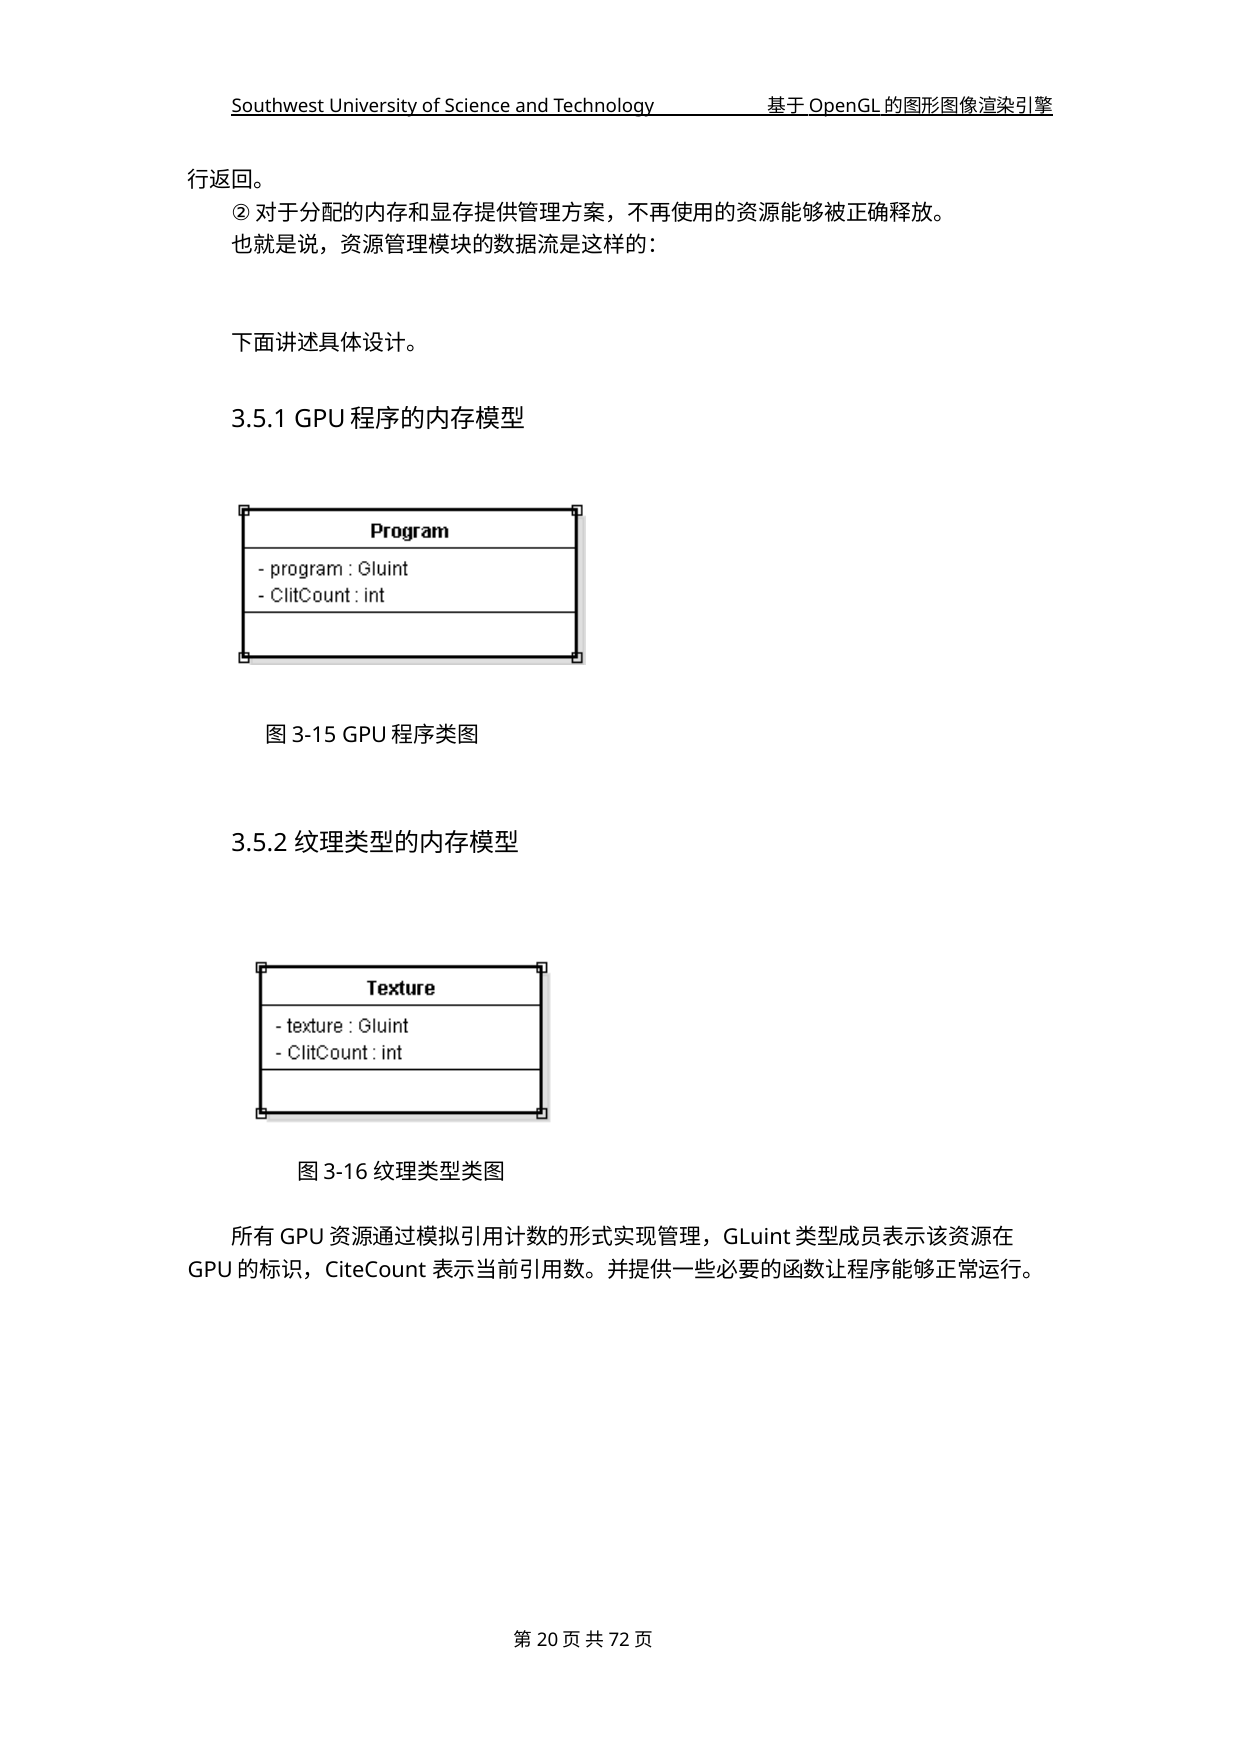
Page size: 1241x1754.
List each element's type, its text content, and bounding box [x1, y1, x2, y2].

picture [231, 502, 586, 665]
picture [231, 934, 579, 1146]
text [187, 162, 1053, 194]
text 所有GPU资源通过模拟引用计数的形式实现管理，GLuint类型成员表示该资源在GPU的标识，CiteCount 表示当前引用数。并提供一些必要的函数让程序能够正常运行。 [187, 1219, 1053, 1284]
subtitle 3.5.2 纹理类型的内存模型 [187, 808, 1053, 873]
text ②对于分配的内存和显存提供管理方案，不再使用的资源能够被正确释放。 [187, 194, 1053, 227]
text 图3-15 GPU程序类图 [187, 716, 1053, 749]
text 图3-16 纹理类型类图 [187, 1154, 1053, 1186]
text 下面讲述具体设计。 [187, 324, 1053, 357]
text 也就是说，资源管理模块的数据流是这样的： [187, 227, 1053, 259]
subtitle 3.5.1 GPU程序的内存模型 [187, 384, 1053, 449]
